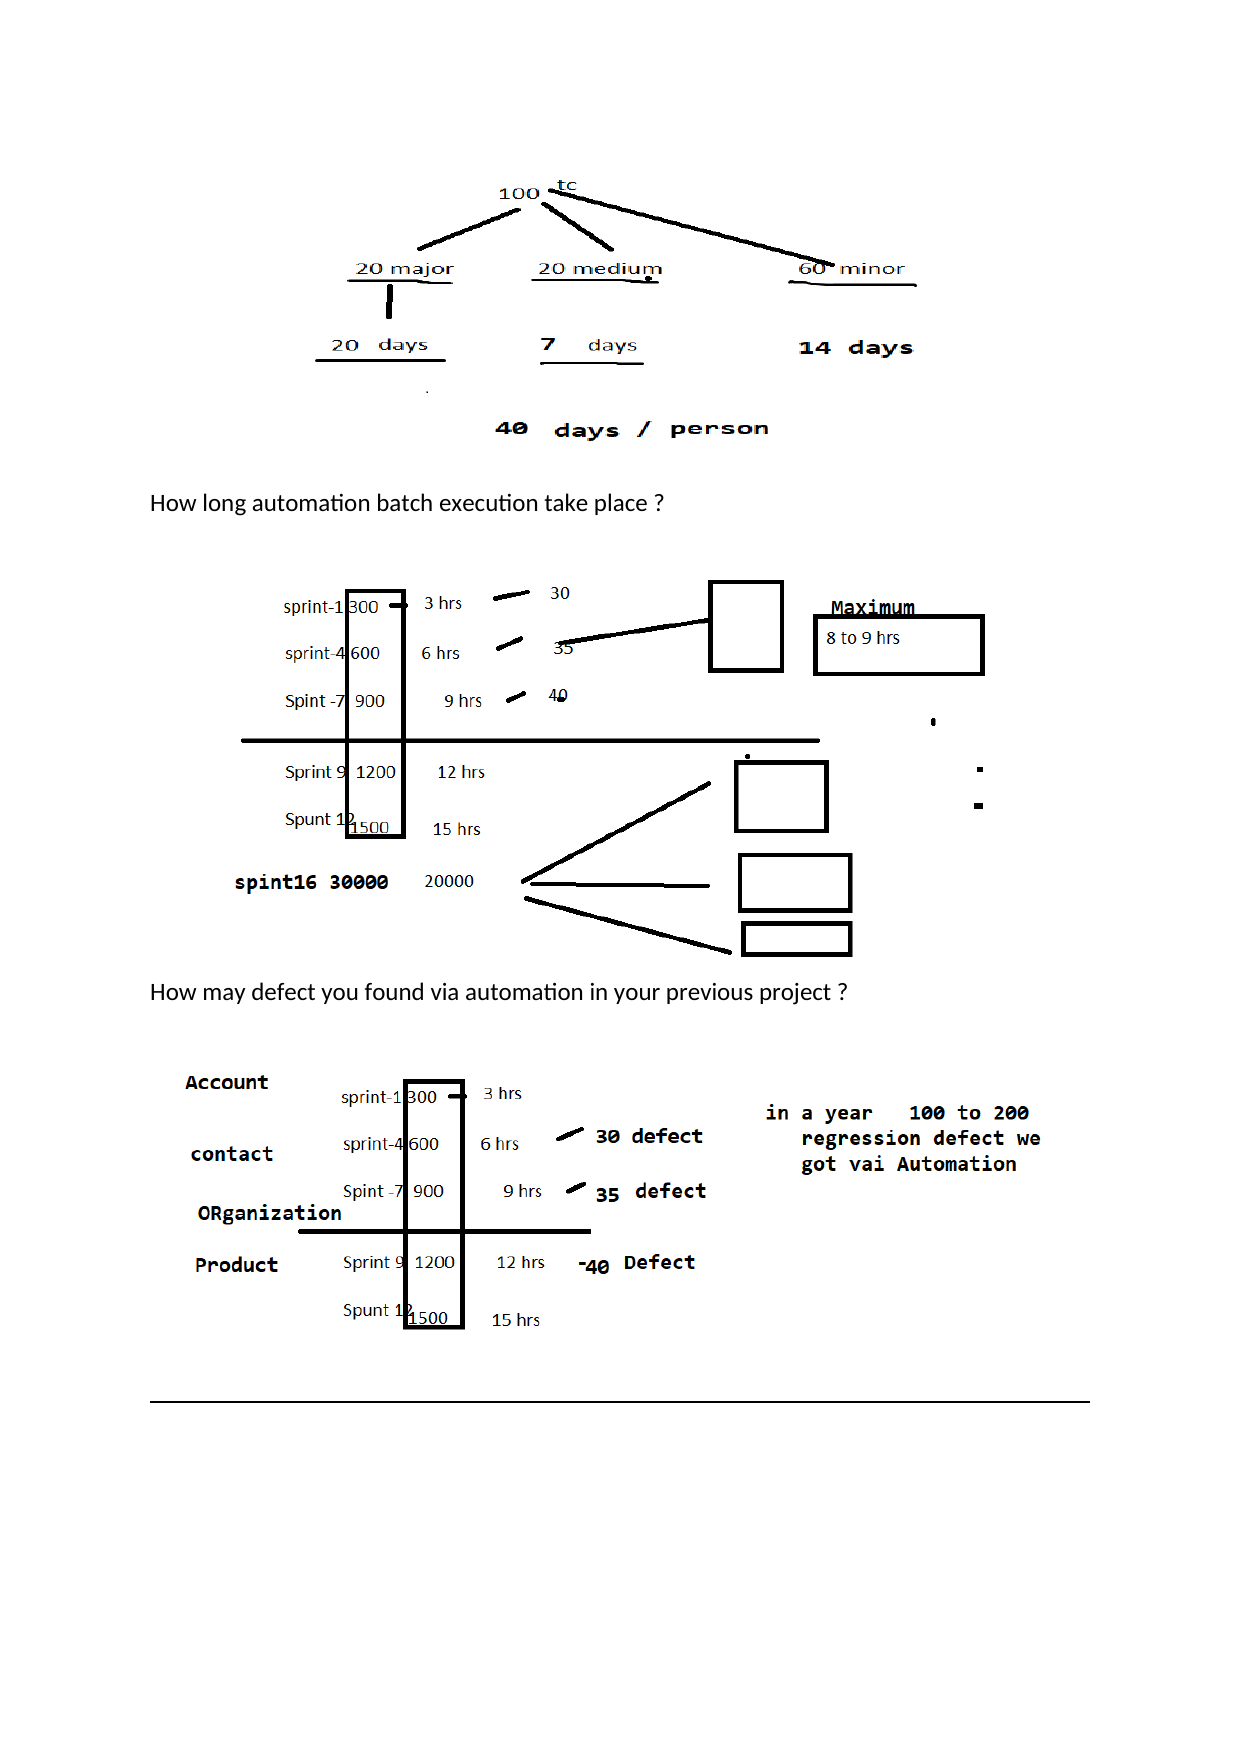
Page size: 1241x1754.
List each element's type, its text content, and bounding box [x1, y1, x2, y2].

text How may defect you found via automation in your previous project ? [150, 976, 1090, 1007]
text How long automation batch execution take place ? [150, 487, 1090, 519]
picture [150, 519, 1090, 958]
picture [150, 1025, 1091, 1351]
picture [150, 150, 1090, 469]
